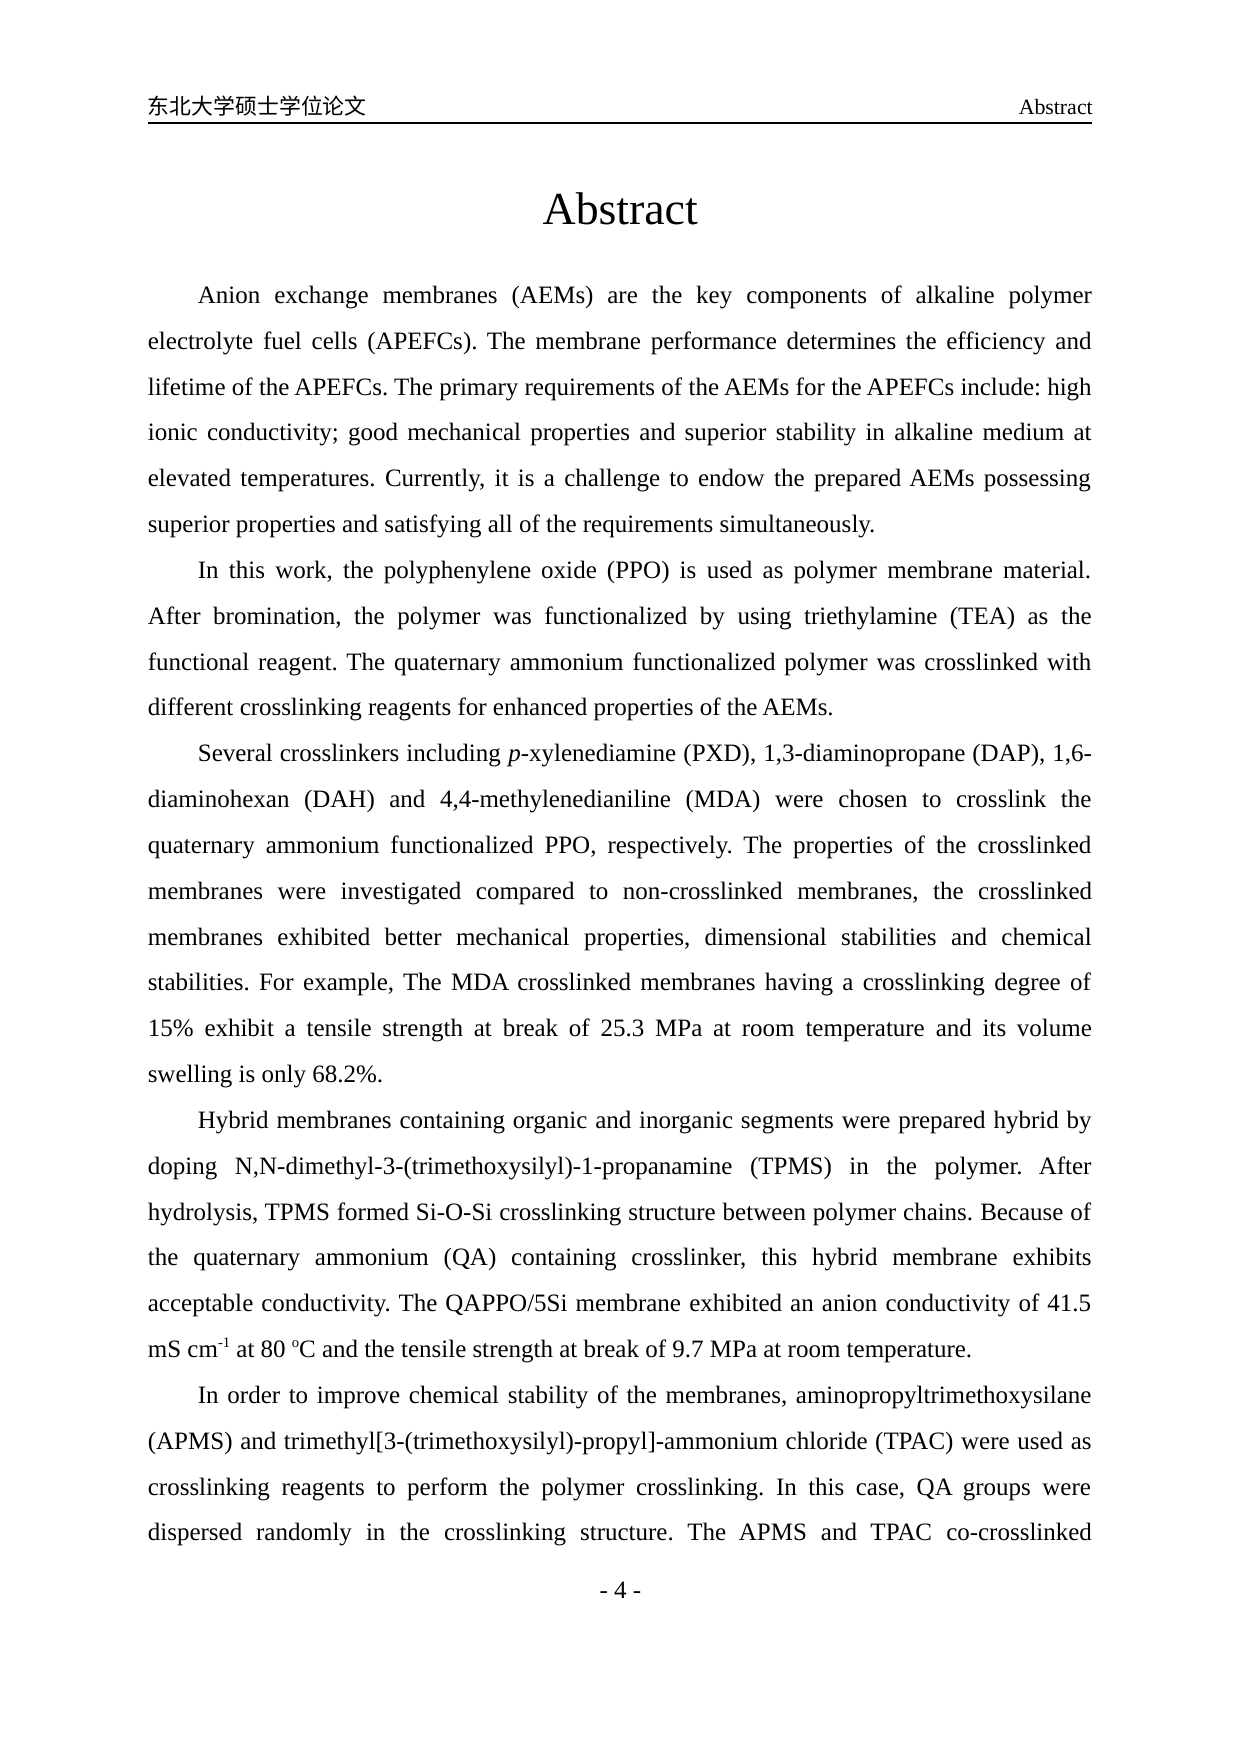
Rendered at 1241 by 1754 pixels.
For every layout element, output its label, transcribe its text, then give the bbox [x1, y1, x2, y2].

text Anion exchange membranes (AEMs) are the key components of alkaline polymer electrolyte fuel cells (APEFCs). The membrane performance determines the efficiency and lifetime of the APEFCs. The primary requirements of the AEMs for the APEFCs include: high ionic conductivity; good mechanical properties and superior stability in alkaline medium at elevated temperatures. Currently, it is a challenge to endow the prepared AEMs possessing superior properties and satisfying all of the requirements simultaneously. [148, 267, 1092, 542]
text Abstract [148, 181, 1092, 234]
text In this work, the polyphenylene oxide (PPO) is used as polymer membrane material. After bromination, the polymer was functionalized by using triethylamine (TEA) as the functional reagent. The quaternary ammonium functionalized polymer was crosslinked with different crosslinking reagents for enhanced properties of the AEMs. [148, 542, 1092, 725]
text Several crosslinkers including p-xylenediamine (PXD), 1,3-diaminopropane (DAP), 1,6-diaminohexan (DAH) and 4,4-methylenedianiline (MDA) were chosen to crosslink the quaternary ammonium functionalized PPO, respectively. The properties of the crosslinked membranes were investigated compared to non-crosslinked membranes, the crosslinked membranes exhibited better mechanical properties, dimensional stabilities and chemical stabilities. For example, The MDA crosslinked membranes having a crosslinking degree of 15% exhibit a tensile strength at break of 25.3 MPa at room temperature and its volume swelling is only 68.2%. [148, 725, 1092, 1092]
text Hybrid membranes containing organic and inorganic segments were prepared hybrid by doping N,N-dimethyl-3-(trimethoxysilyl)-1-propanamine (TPMS) in the polymer. After hydrolysis, TPMS formed Si-O-Si crosslinking structure between polymer chains. Because of the quaternary ammonium (QA) containing crosslinker, this hybrid membrane exhibits acceptable conductivity. The QAPPO/5Si membrane exhibited an anion conductivity of 41.5 mS cm-1 at 80 oC and the tensile strength at break of 9.7 MPa at room temperature. [148, 1092, 1092, 1367]
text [148, 1367, 1092, 1550]
